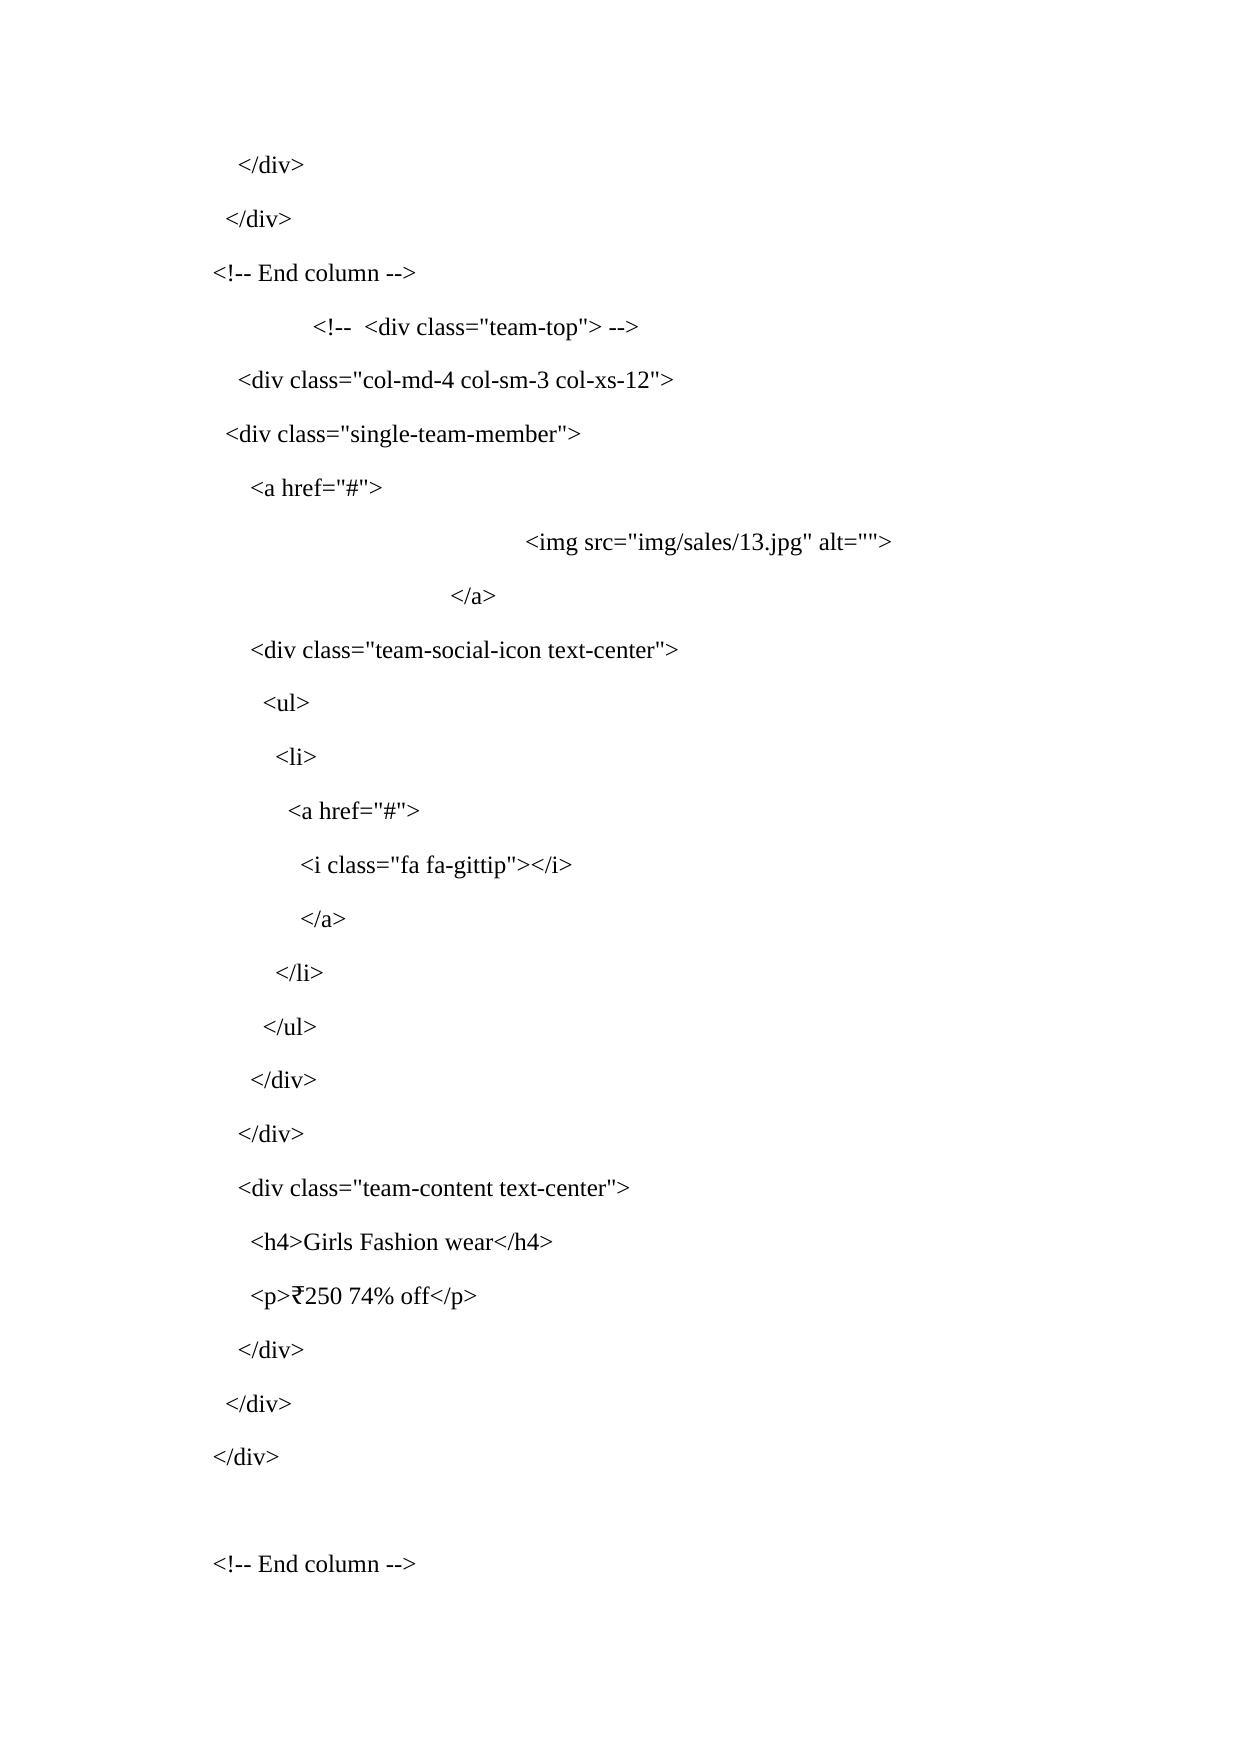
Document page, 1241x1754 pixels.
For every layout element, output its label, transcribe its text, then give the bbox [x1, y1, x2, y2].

text <div class="team-content text-center"> [150, 1173, 1090, 1202]
text </div> [150, 1066, 1090, 1094]
text <h4>Girls Fashion wear</h4> [150, 1227, 1090, 1256]
text <div class="single-team-member"> [150, 419, 1090, 448]
text <!-- End column --> [150, 1549, 1090, 1578]
text </a> [150, 581, 1090, 609]
text </li> [150, 958, 1090, 987]
text <ul> [150, 688, 1090, 717]
text <li> [150, 742, 1090, 771]
text <a href="#"> [150, 473, 1090, 502]
text <img src="img/sales/13.jpg" alt=""> [150, 527, 1090, 556]
text <p>₹250 74% off</p> [150, 1281, 1090, 1310]
text <div class="col-md-4 col-sm-3 col-xs-12"> [150, 365, 1090, 394]
text </div> [150, 1335, 1090, 1363]
text <!-- End column --> [150, 258, 1090, 286]
text </div> [150, 204, 1090, 233]
text </div> [150, 150, 1090, 179]
text <div class="team-social-icon text-center"> [150, 635, 1090, 663]
text <i class="fa fa-gittip"></i> [150, 850, 1090, 879]
text </a> [150, 904, 1090, 933]
text </div> [150, 1442, 1090, 1471]
text </div> [150, 1119, 1090, 1148]
text </ul> [150, 1012, 1090, 1040]
text </div> [150, 1389, 1090, 1417]
text <!-- <div class="team-top"> --> [150, 312, 1090, 340]
text <a href="#"> [150, 796, 1090, 825]
